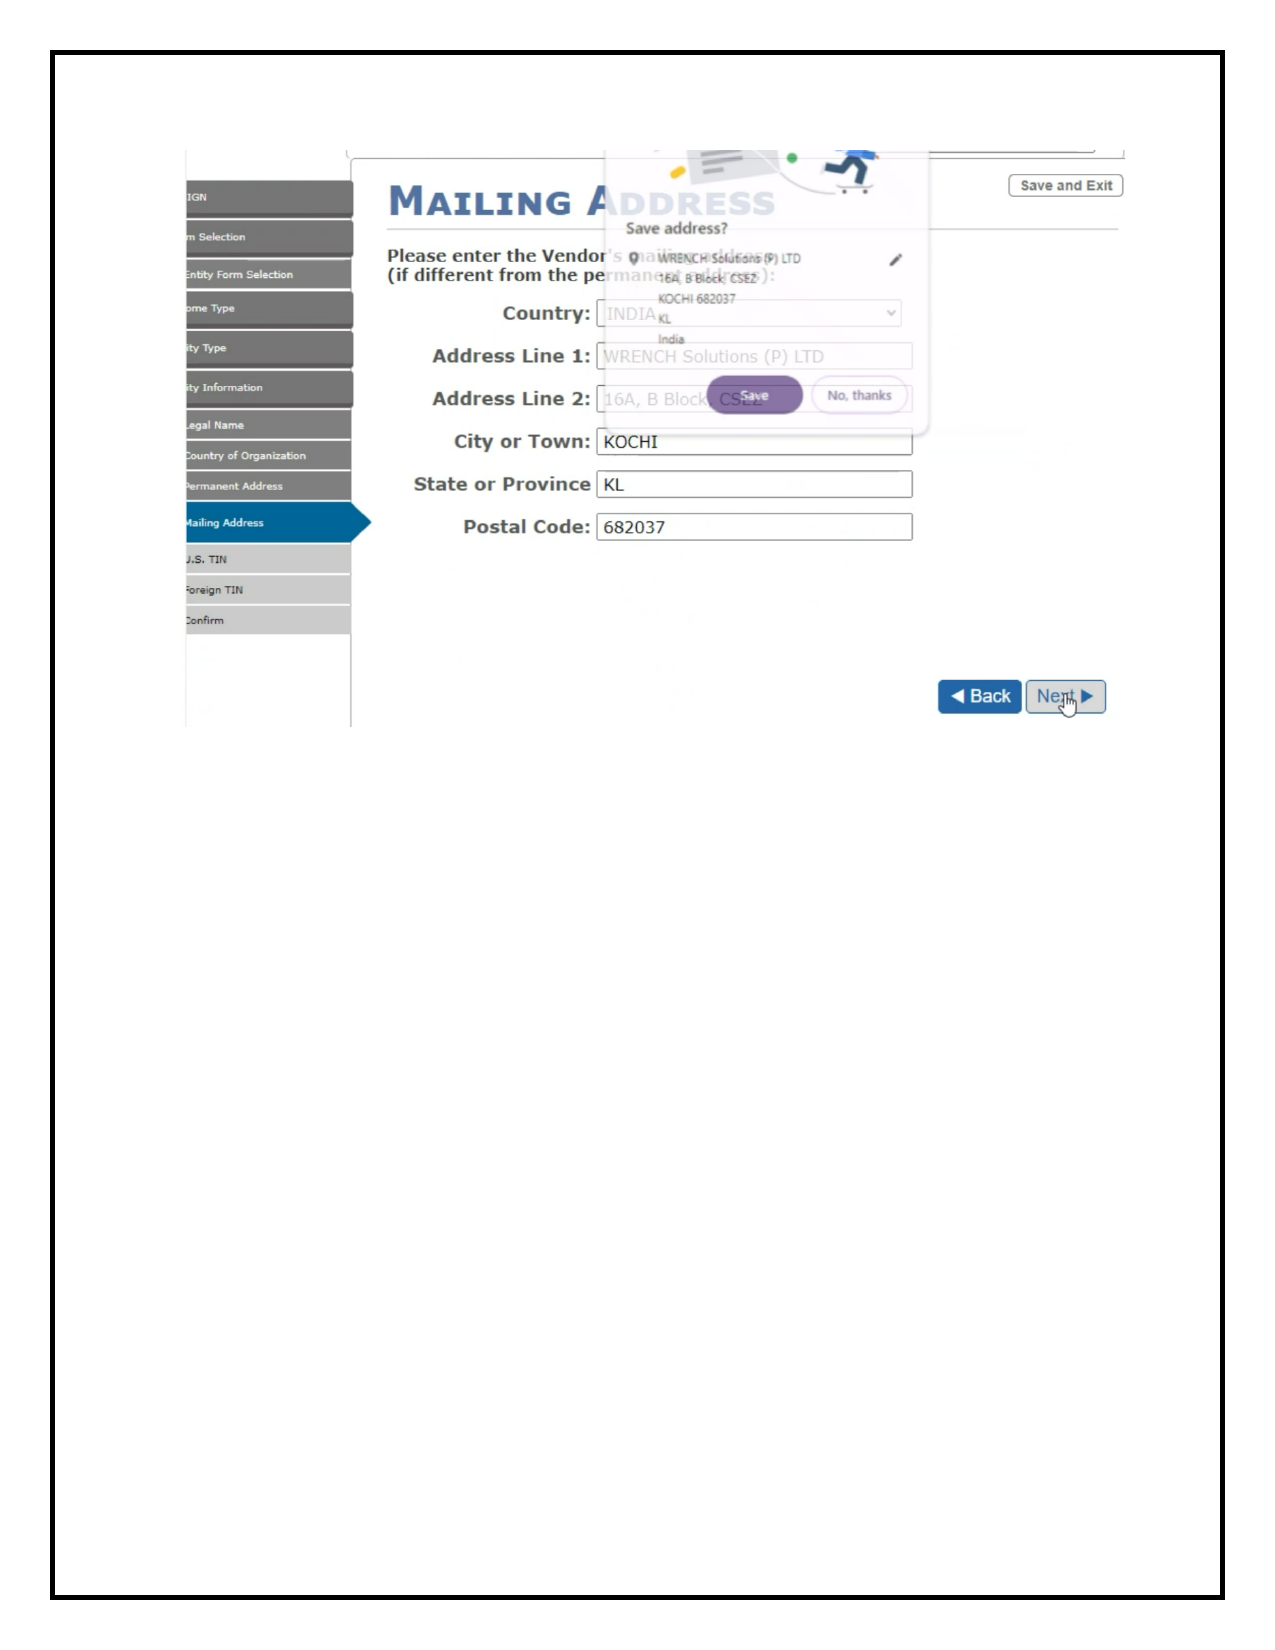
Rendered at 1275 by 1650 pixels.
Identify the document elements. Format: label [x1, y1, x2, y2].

picture [150, 150, 1125, 727]
